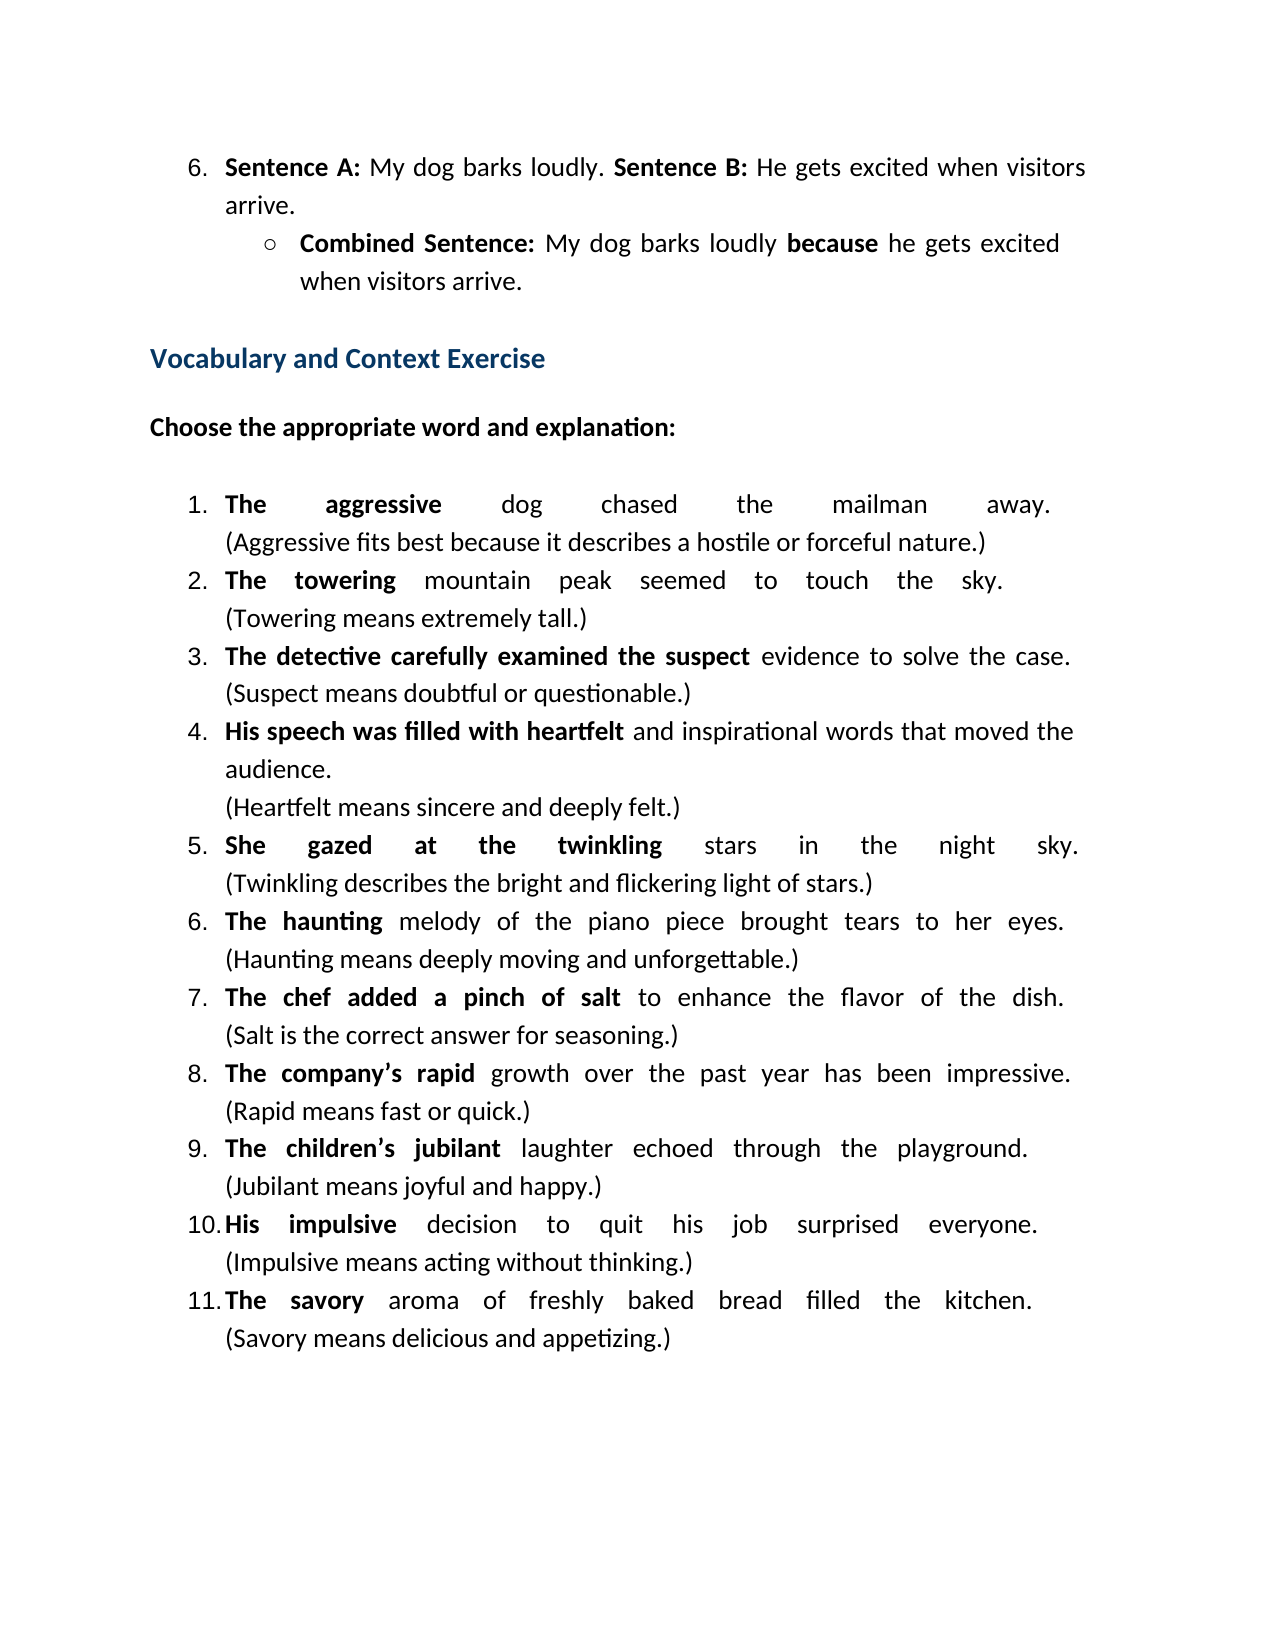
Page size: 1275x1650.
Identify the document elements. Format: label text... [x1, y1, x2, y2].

list The savory aroma of freshly baked bread filled the kitchen. (Savory means delicious and appetizing.) [187, 1283, 1058, 1354]
list Sentence A: My dog barks loudly. Sentence B: He gets excited when visitors arrive. [187, 150, 1086, 221]
list She gazed at the twinkling stars in the night sky. (Twinkling describes the bright and flickering light of stars.) [187, 828, 1121, 899]
subtitle Vocabulary and Context Exercise [150, 340, 1125, 376]
list The towering mountain peak seemed to touch the sky. (Towering means extremely tall.) [187, 563, 1032, 634]
subtitle Choose the appropriate word and explanation: [150, 411, 1125, 444]
list The detective carefully examined the suspect evidence to solve the case. (Suspect means doubtful or questionable.) [187, 639, 1071, 709]
list Combined Sentence: My dog barks loudly because he gets excited when visitors arrive. [262, 226, 1060, 297]
list The children’s jubilant laughter echoed through the playground. (Jubilant means joyful and happy.) [187, 1132, 1048, 1202]
list The haunting melody of the piano piece brought tears to her eyes. (Haunting means deeply moving and unforgettable.) [187, 904, 1081, 975]
list The company’s rapid growth over the past year has been impressive. (Rapid means fast or quick.) [187, 1056, 1087, 1127]
list The aggressive dog chased the mailman away. (Aggressive fits best because it describes a hostile or forceful nature.) [187, 487, 1110, 558]
list His speech was filled with heartfelt and inspirational words that moved the audience. (Heartfelt means sincere and deeply felt.) [187, 714, 1074, 823]
list The chef added a pinch of salt to enhance the flavor of the dish. (Salt is the correct answer for seasoning.) [187, 980, 1081, 1051]
list His impulsive decision to quit his job surprised everyone. (Impulsive means acting without thinking.) [187, 1207, 1069, 1278]
